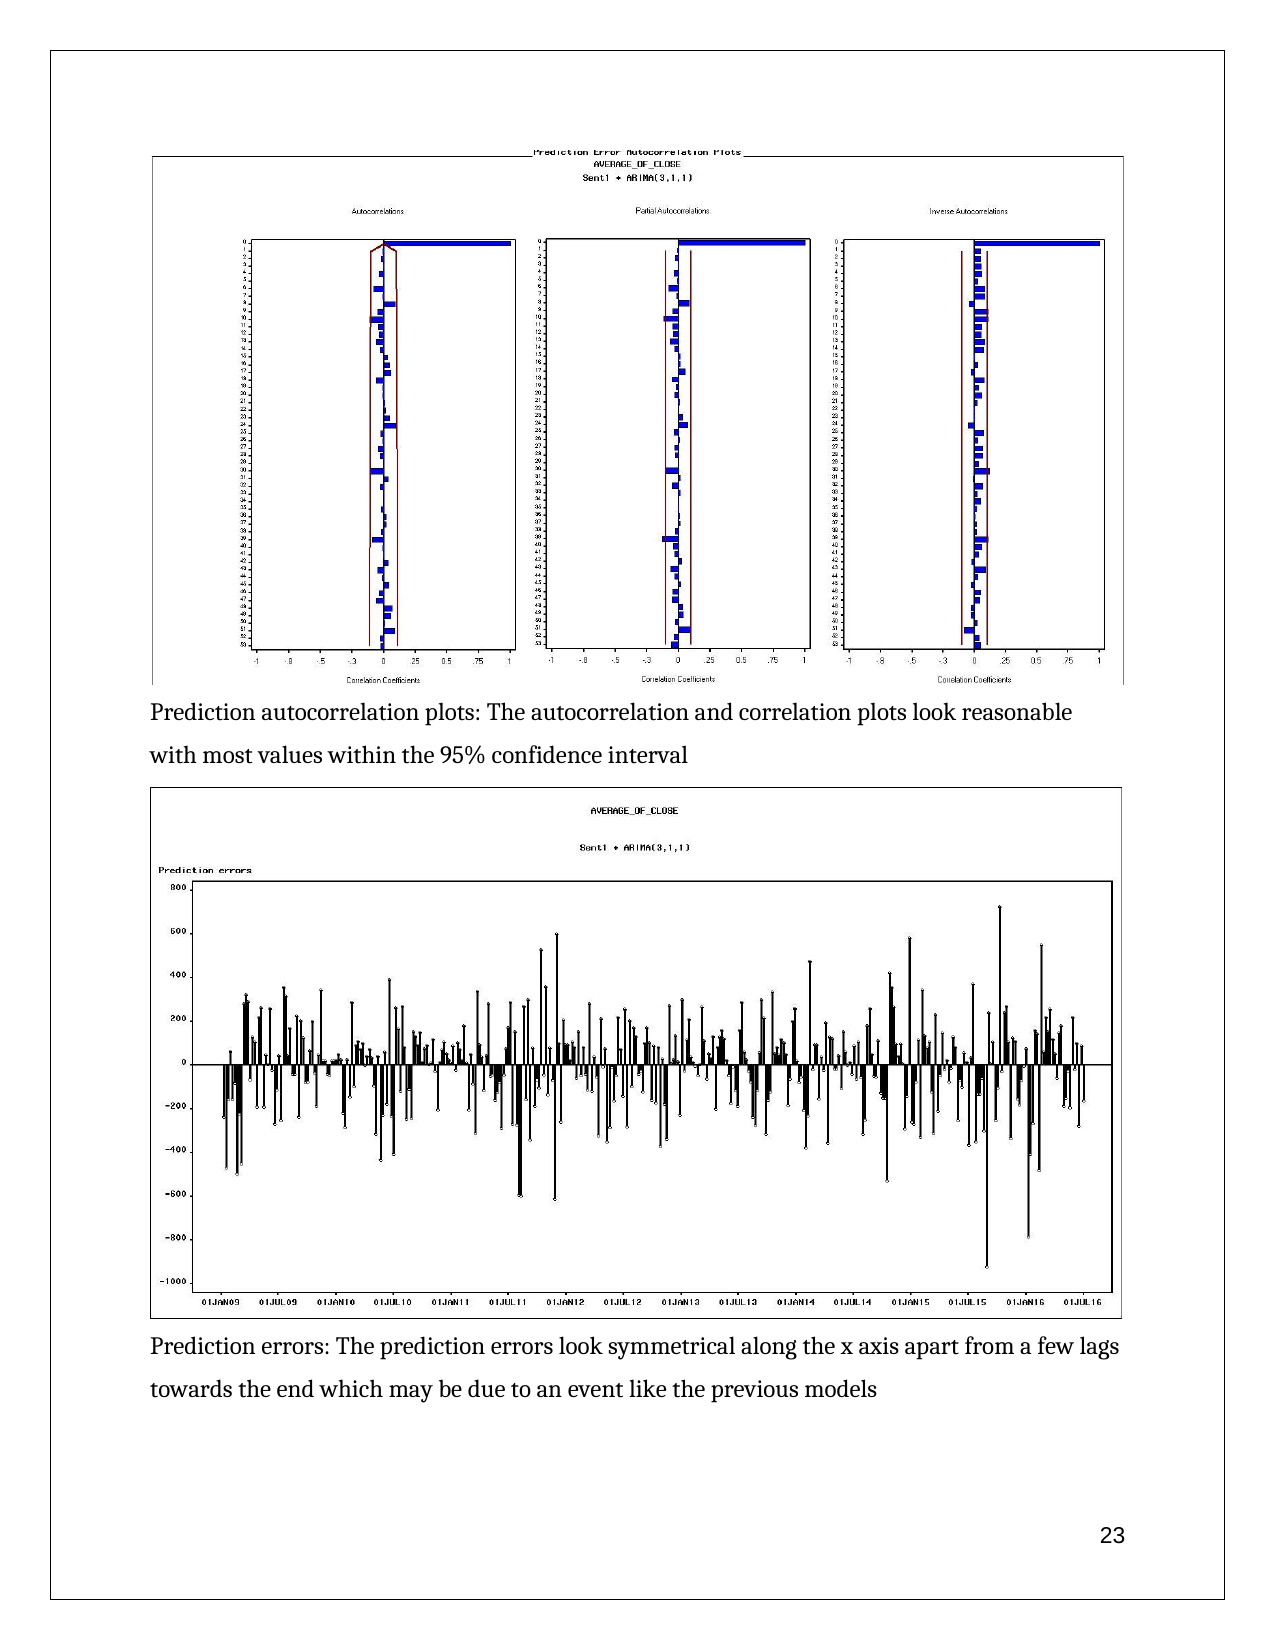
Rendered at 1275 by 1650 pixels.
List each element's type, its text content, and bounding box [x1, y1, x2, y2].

text Prediction errors: The prediction errors look symmetrical along the x axis apart from a few lags towards the end which may be due to an event like the previous models [150, 1332, 1125, 1404]
picture [150, 150, 1125, 685]
text Prediction autocorrelation plots: The autocorrelation and correlation plots look reasonable with most values within the 95% confidence interval [150, 698, 1125, 770]
picture [150, 784, 1125, 1320]
